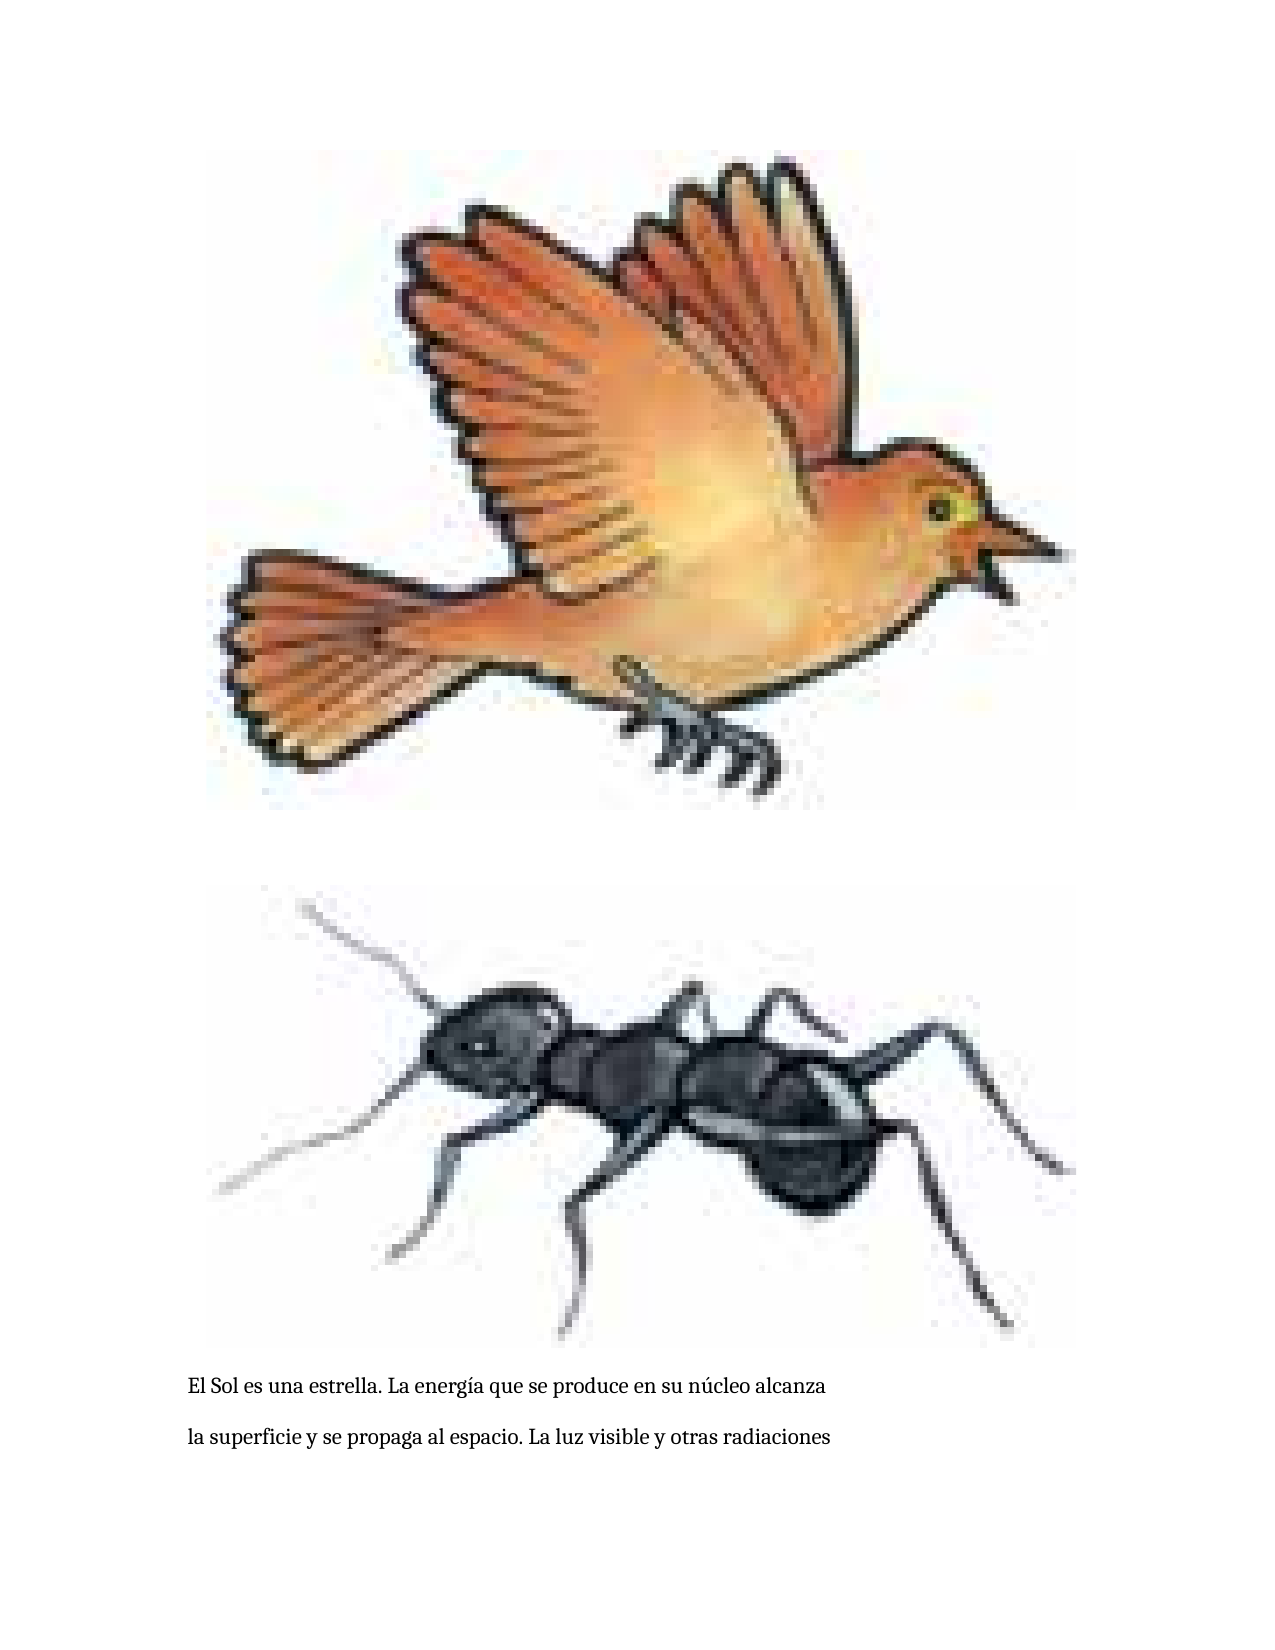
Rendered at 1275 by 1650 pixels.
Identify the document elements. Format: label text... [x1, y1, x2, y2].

picture [206, 150, 1077, 810]
text la superficie y se propaga al espacio. La luz visible y otras radiaciones [187, 1423, 1087, 1450]
text El Sol es una estrella. La energía que se produce en su núcleo alcanza [187, 1372, 1087, 1399]
picture [206, 885, 1077, 1348]
